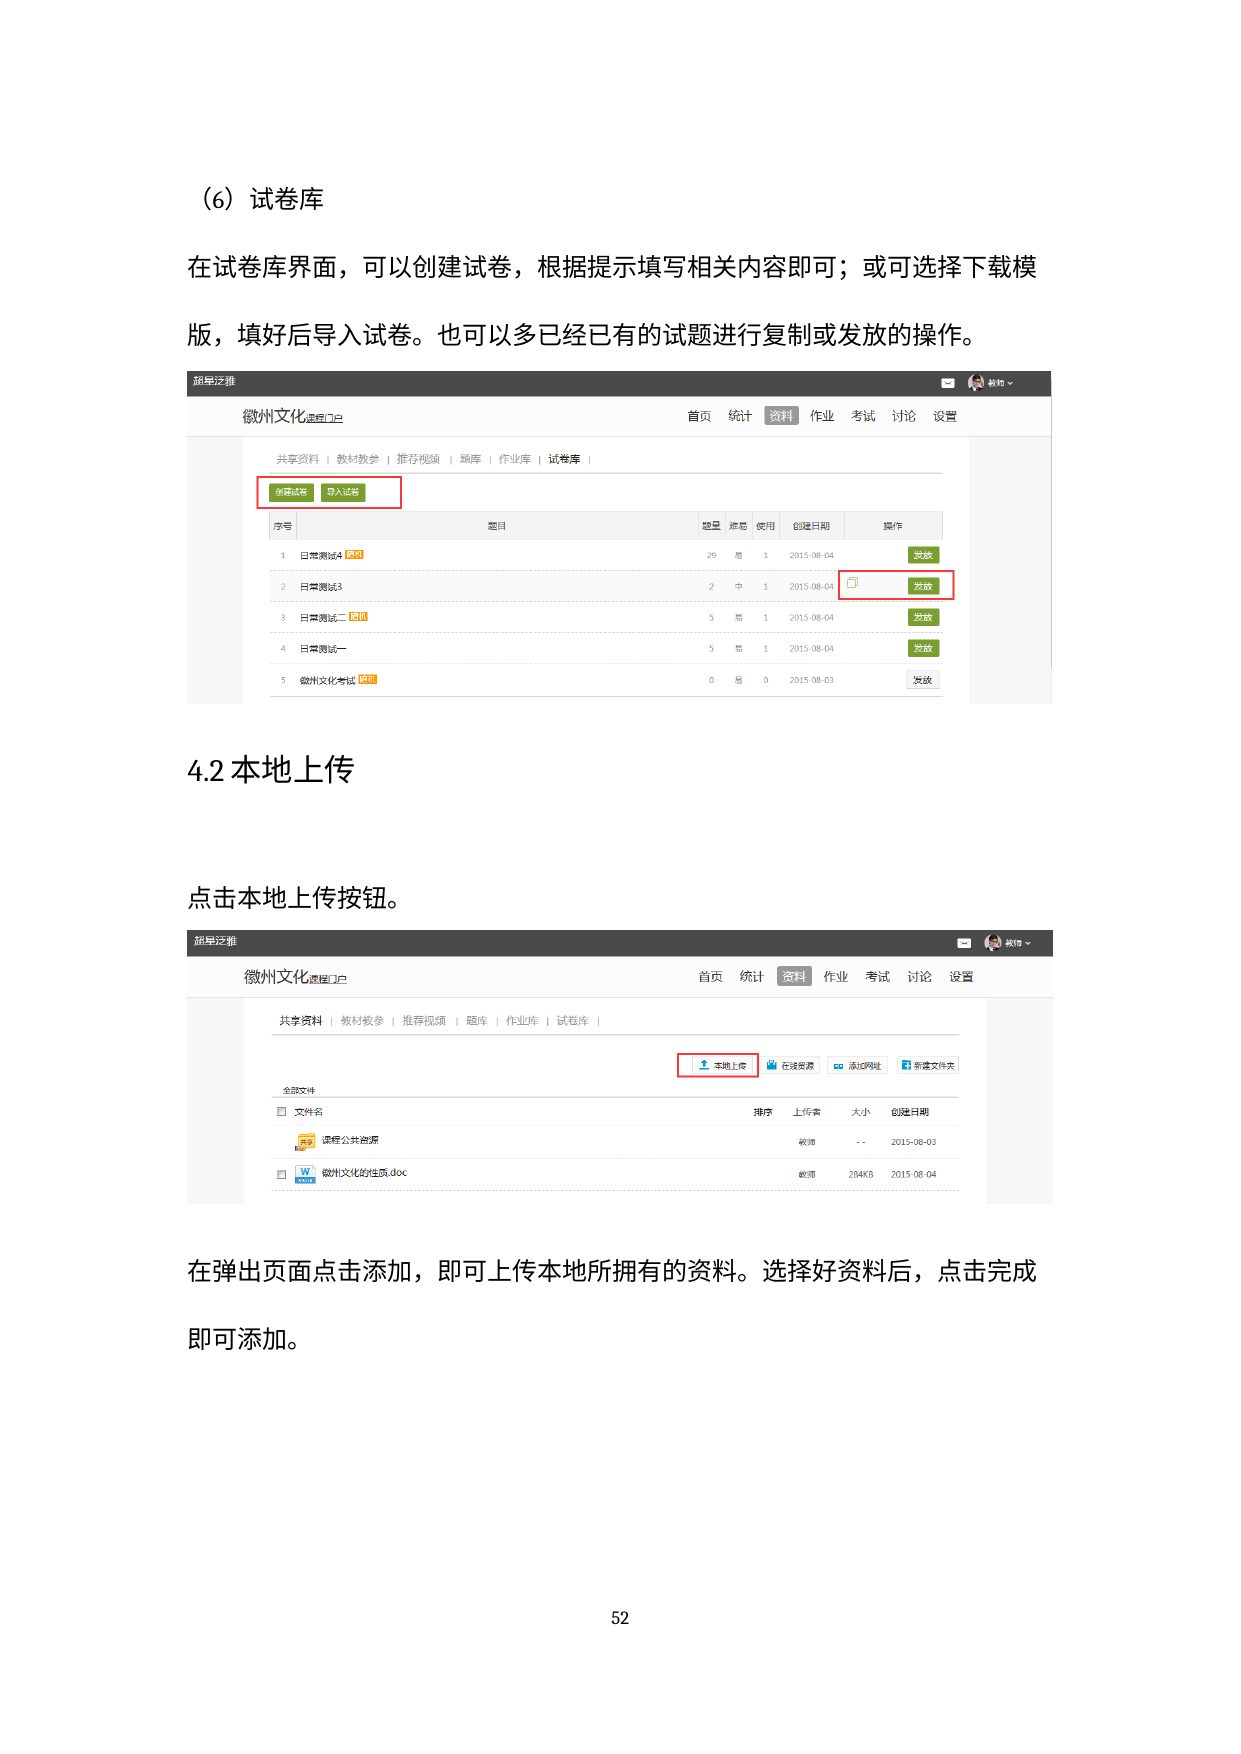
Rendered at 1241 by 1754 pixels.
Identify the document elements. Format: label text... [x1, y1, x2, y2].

list （6）试卷库 [187, 164, 1053, 232]
picture [187, 371, 1052, 704]
text 在试卷库界面，可以创建试卷，根据提示填写相关内容即可；或可选择下载模版，填好后导入试卷。也可以多已经已有的试题进行复制或发放的操作。 [187, 232, 1053, 368]
subtitle 4.2本地上传 [187, 734, 1053, 802]
text 点击本地上传按钮。 [187, 862, 1053, 930]
text 在弹出页面点击添加，即可上传本地所拥有的资料。选择好资料后，点击完成即可添加。 [187, 1236, 1053, 1372]
picture [187, 930, 1053, 1204]
